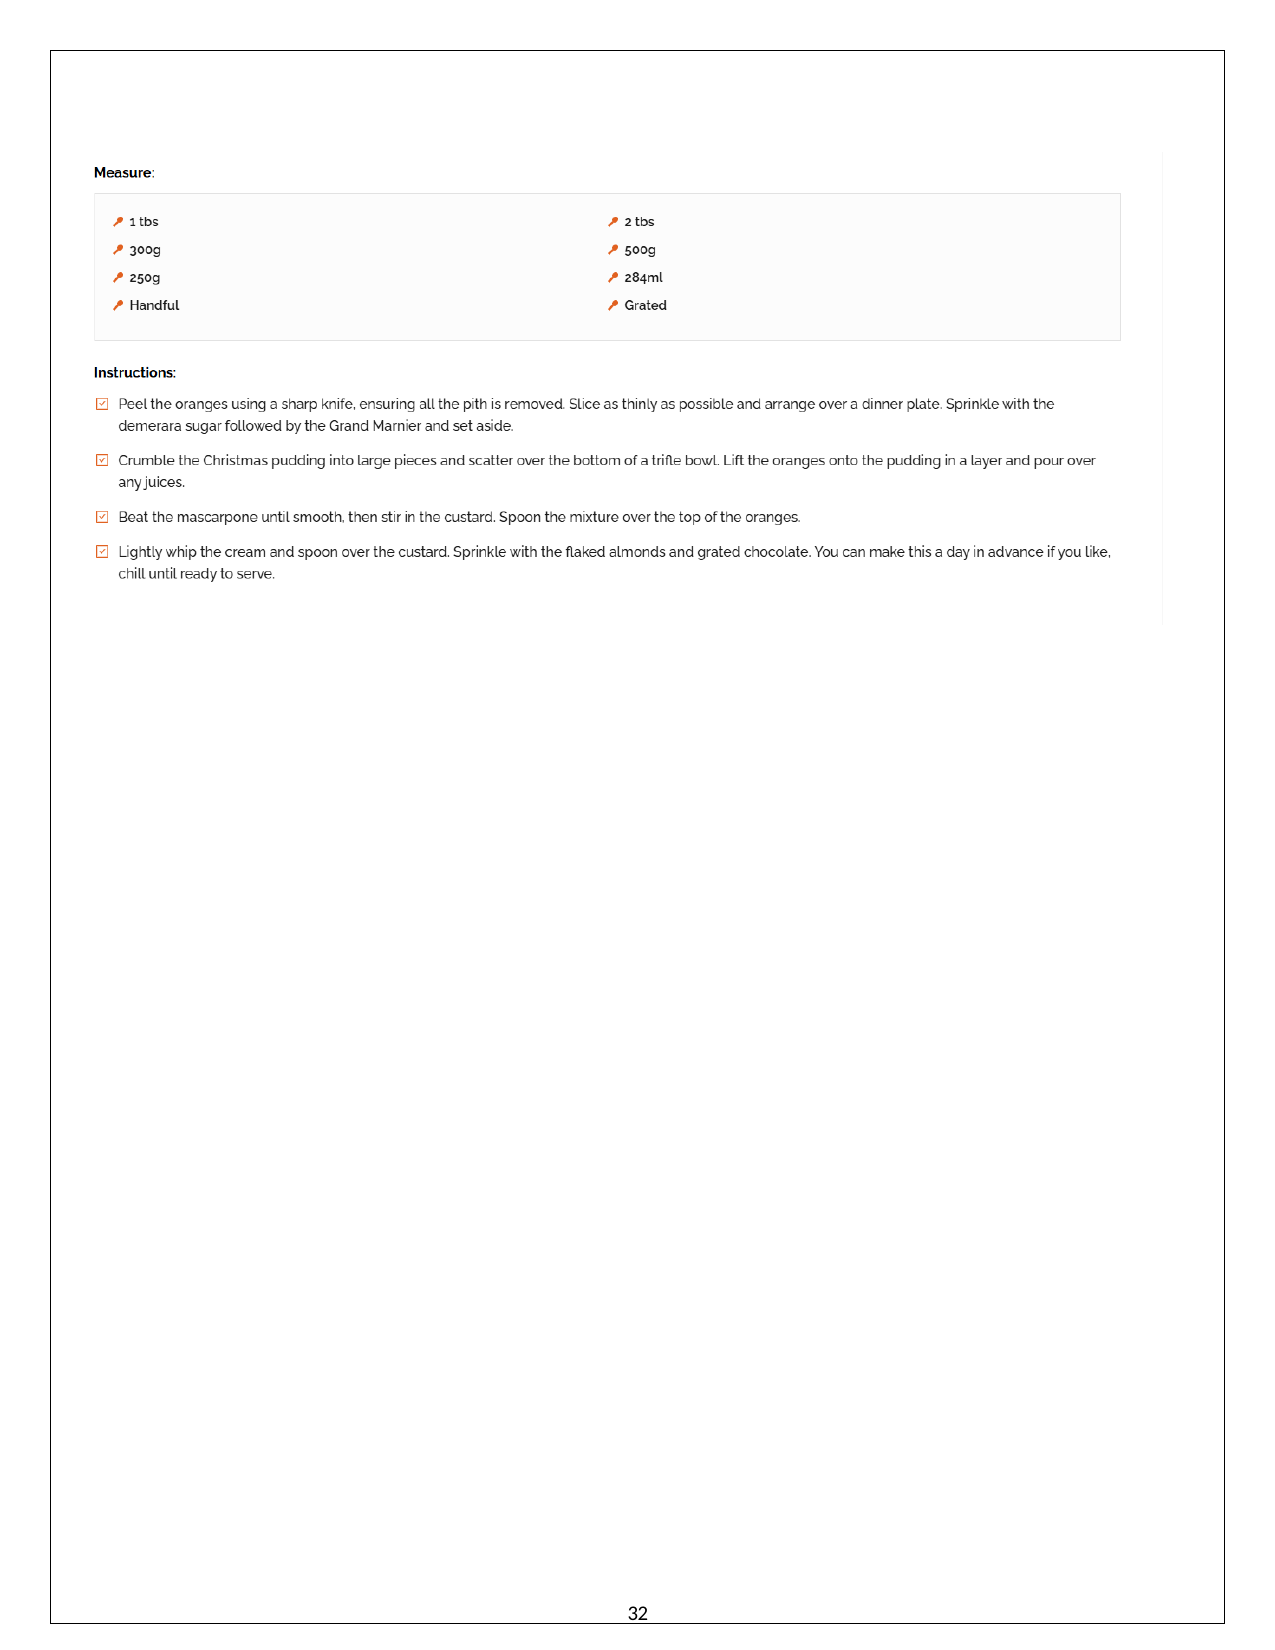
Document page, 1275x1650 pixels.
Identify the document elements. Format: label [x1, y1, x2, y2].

picture [75, 152, 1163, 625]
